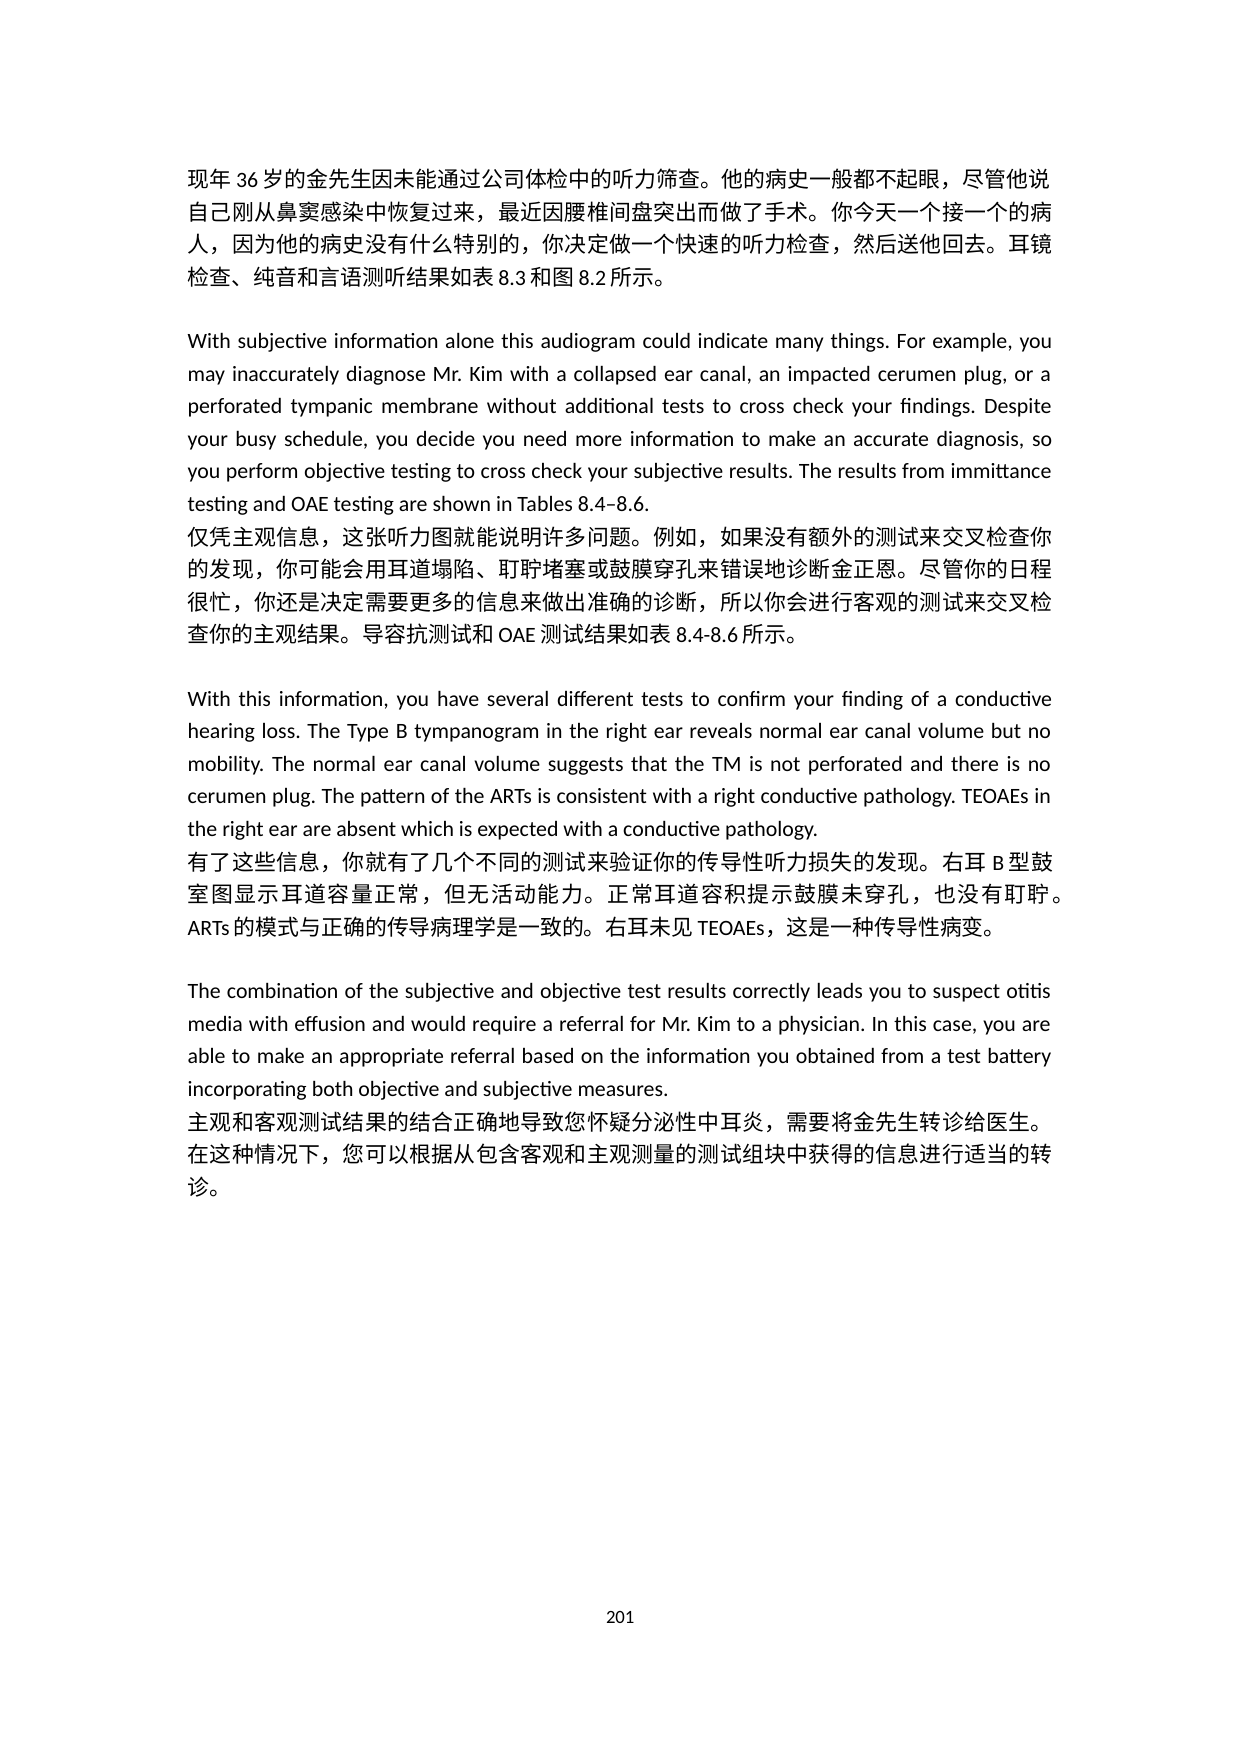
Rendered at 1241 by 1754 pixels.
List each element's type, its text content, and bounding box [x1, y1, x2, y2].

text With this information, you have several different tests to conﬁrm your ﬁnding of a conductive hearing loss. The Type B tympanogram in the right ear reveals normal ear canal volume but no mobility. The normal ear canal volume suggests that the TM is not perforated and there is no cerumen plug. The pattern of the ARTs is consistent with a right conductive pathology. TEOAEs in the right ear are absent which is expected with a conductive pathology. [187, 682, 1053, 844]
text 有了这些信息，你就有了几个不同的测试来验证你的传导性听力损失的发现。右耳B型鼓室图显示耳道容量正常，但无活动能力。正常耳道容积提示鼓膜未穿孔，也没有耵聍。ARTs的模式与正确的传导病理学是一致的。右耳未见TEOAEs，这是一种传导性病变。 [187, 844, 1053, 942]
text 现年36岁的金先生因未能通过公司体检中的听力筛查。他的病史一般都不起眼，尽管他说自己刚从鼻窦感染中恢复过来，最近因腰椎间盘突出而做了手术。你今天一个接一个的病人，因为他的病史没有什么特别的，你决定做一个快速的听力检查，然后送他回去。耳镜检查、纯音和言语测听结果如表8.3和图8.2所示。 [187, 162, 1053, 292]
text 仅凭主观信息，这张听力图就能说明许多问题。例如，如果没有额外的测试来交叉检查你的发现，你可能会用耳道塌陷、耵聍堵塞或鼓膜穿孔来错误地诊断金正恩。尽管你的日程很忙，你还是决定需要更多的信息来做出准确的诊断，所以你会进行客观的测试来交叉检查你的主观结果。导容抗测试和OAE测试结果如表8.4-8.6所示。 [187, 519, 1053, 649]
text The combination of the subjective and objective test results correctly leads you to suspect otitis media with effusion and would require a referral for Mr. Kim to a physician. In this case, you are able to make an appropriate referral based on the information you obtained from a test battery incorporating both objective and subjective measures. [187, 974, 1053, 1104]
text With subjective information alone this audiogram could indicate many things. For example, you may inaccurately diagnose Mr. Kim with a collapsed ear canal, an impacted cerumen plug, or a perforated tympanic membrane without additional tests to cross check your ﬁndings. Despite your busy schedule, you decide you need more information to make an accurate diagnosis, so you perform objective testing to cross check your subjective results. The results from immittance testing and OAE testing are shown in Tables 8.4–8.6. [187, 324, 1053, 519]
text 主观和客观测试结果的结合正确地导致您怀疑分泌性中耳炎，需要将金先生转诊给医生。在这种情况下，您可以根据从包含客观和主观测量的测试组块中获得的信息进行适当的转诊。 [187, 1104, 1053, 1202]
